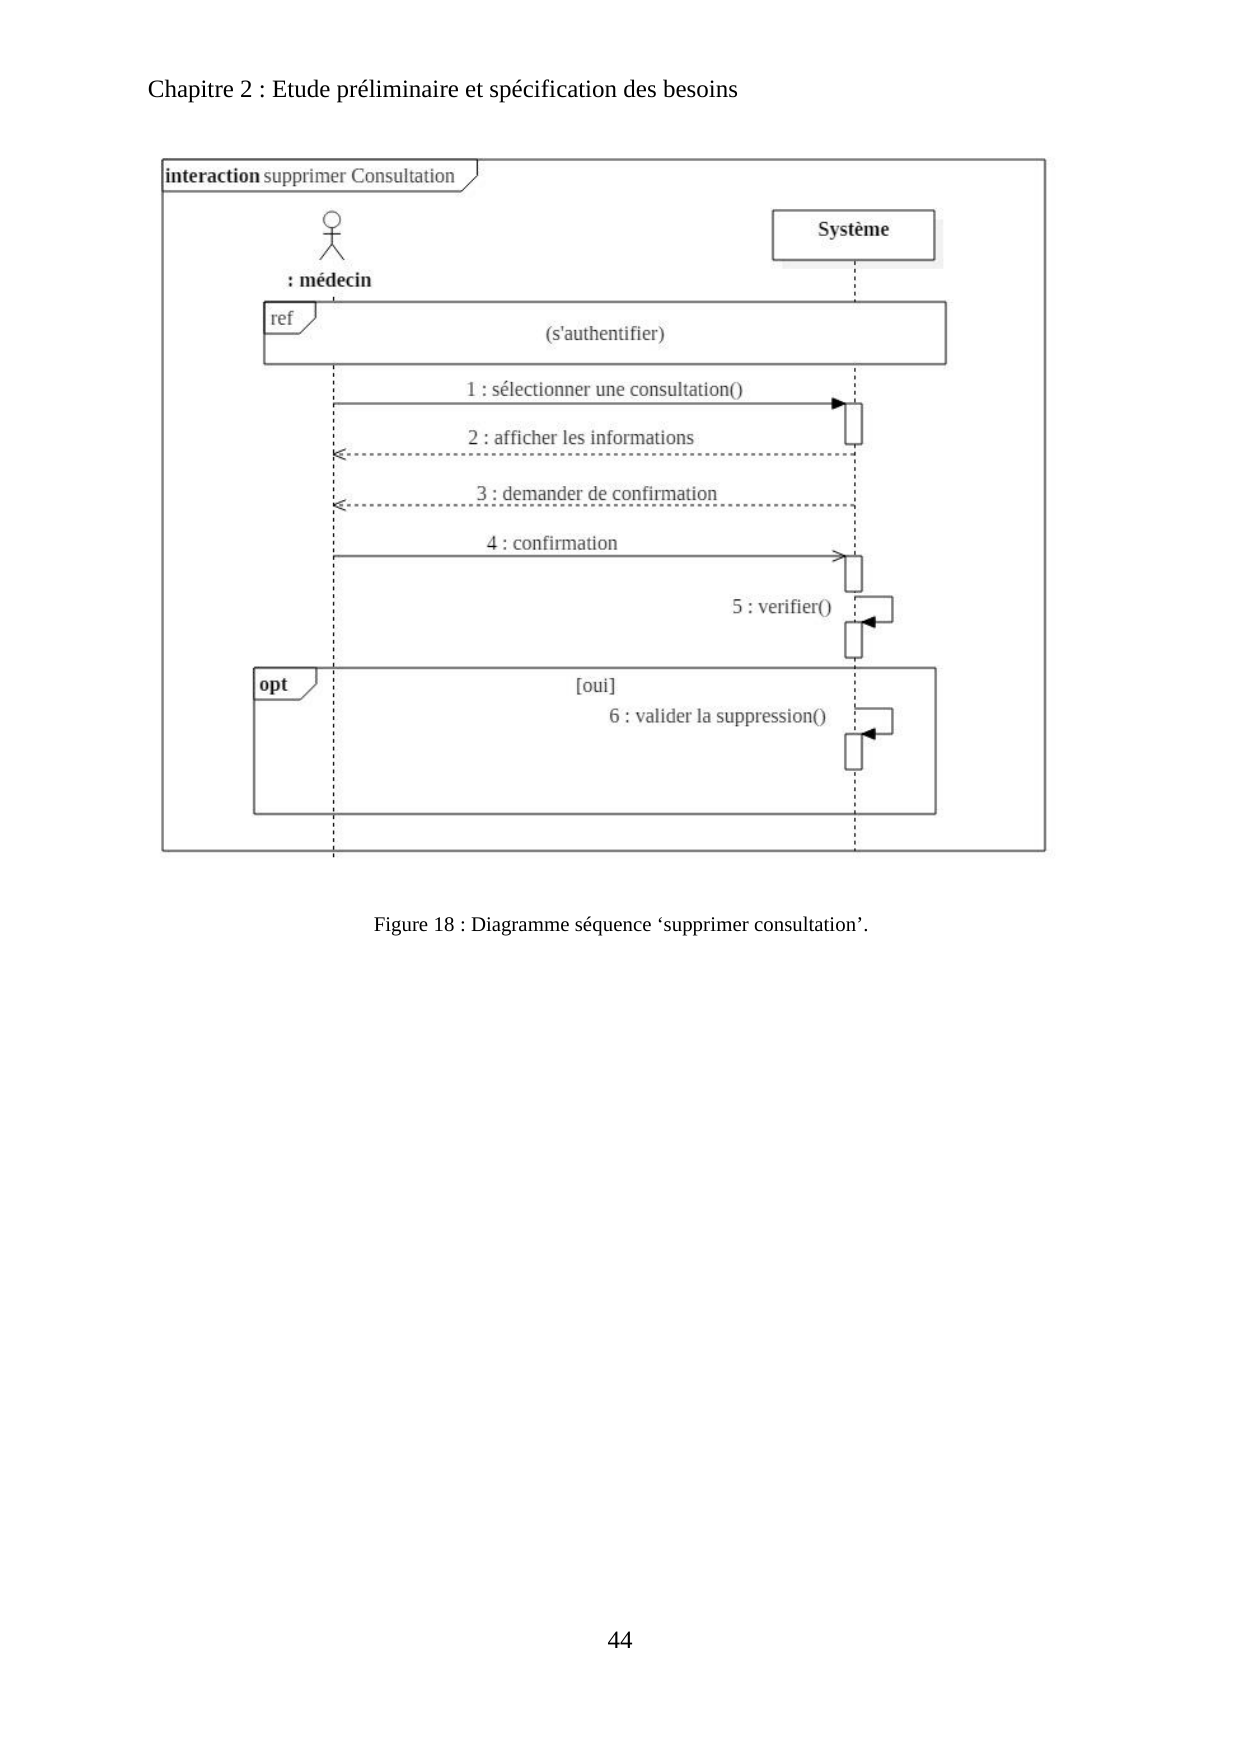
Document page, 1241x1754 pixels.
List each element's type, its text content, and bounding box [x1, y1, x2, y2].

picture [150, 147, 1096, 912]
text Figure 18 : Diagramme séquence ‘supprimer consultation’. [374, 912, 1154, 936]
text 44 [607, 1625, 1154, 1654]
text Chapitre 2 : Etude préliminaire et spécification des besoins [148, 74, 1154, 103]
